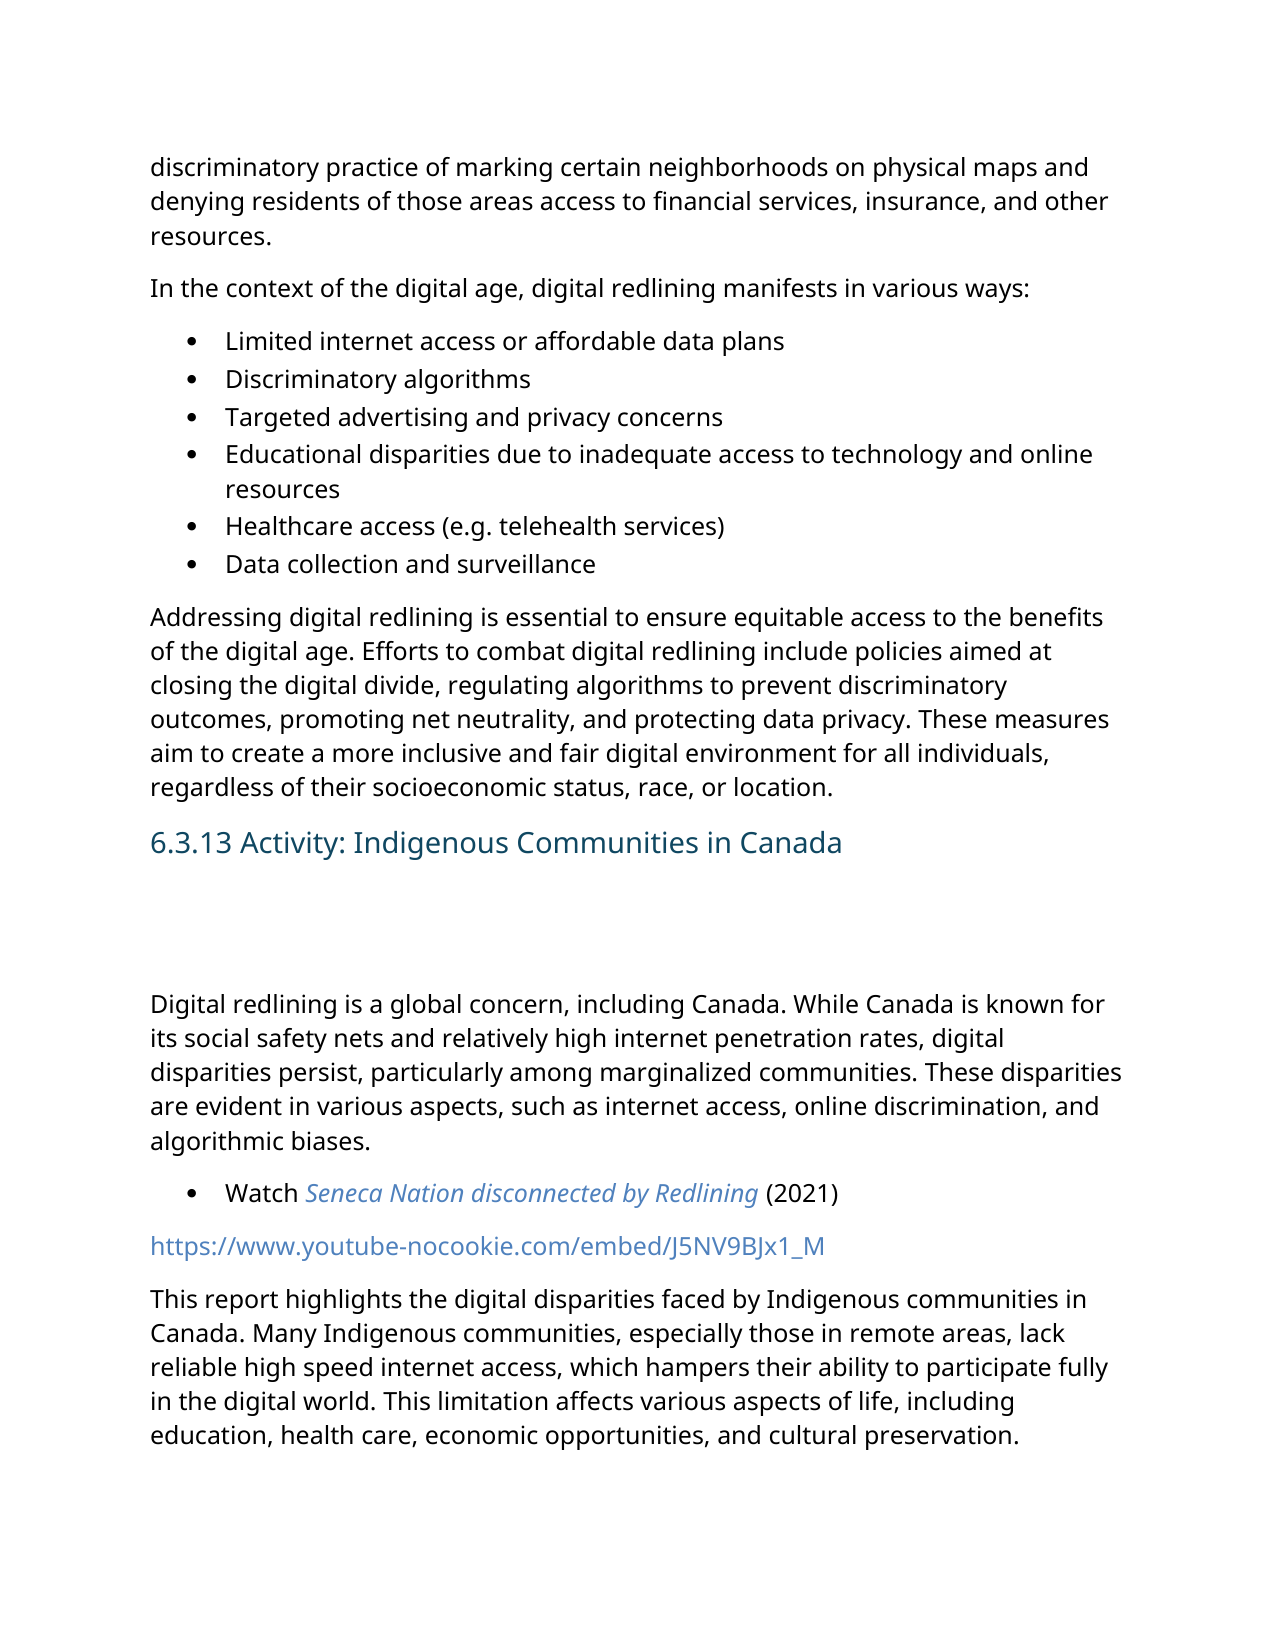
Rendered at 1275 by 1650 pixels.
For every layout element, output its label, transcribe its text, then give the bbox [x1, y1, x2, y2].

text Addressing digital redlining is essential to ensure equitable access to the benefits of the digital age. Efforts to combat digital redlining include policies aimed at closing the digital divide, regulating algorithms to prevent discriminatory outcomes, promoting net neutrality, and protecting data privacy. These measures aim to create a more inclusive and fair digital environment for all individuals, regardless of their socioeconomic status, race, or location. [150, 600, 1125, 804]
list Limited internet access or affordable data plans [187, 324, 1125, 358]
text https://www.youtube-nocookie.com/embed/J5NV9BJx1_M [150, 1229, 1125, 1263]
list Targeted advertising and privacy concerns [187, 399, 1125, 433]
text In the context of the digital age, digital redlining manifests in various ways: [150, 271, 1125, 305]
text Digital redlining is a global concern, including Canada. While Canada is known for its social safety nets and relatively high internet penetration rates, digital disparities persist, particularly among marginalized communities. These disparities are evident in various aspects, such as internet access, online discrimination, and algorithmic biases. [150, 987, 1125, 1157]
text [150, 150, 1125, 252]
list Watch Seneca Nation disconnected by Redlining (2021) [187, 1176, 1125, 1210]
subtitle 6.3.13 Activity: Indigenous Communities in Canada [150, 823, 1125, 862]
text This report highlights the digital disparities faced by Indigenous communities in Canada. Many Indigenous communities, especially those in remote areas, lack reliable high speed internet access, which hampers their ability to participate fully in the digital world. This limitation affects various aspects of life, including education, health care, economic opportunities, and cultural preservation. [150, 1282, 1125, 1452]
list Data collection and surveillance [187, 547, 1125, 581]
list Healthcare access (e.g. telehealth services) [187, 509, 1125, 543]
list Discriminatory algorithms [187, 362, 1125, 396]
list Educational disparities due to inadequate access to technology and online resources [187, 437, 1125, 505]
